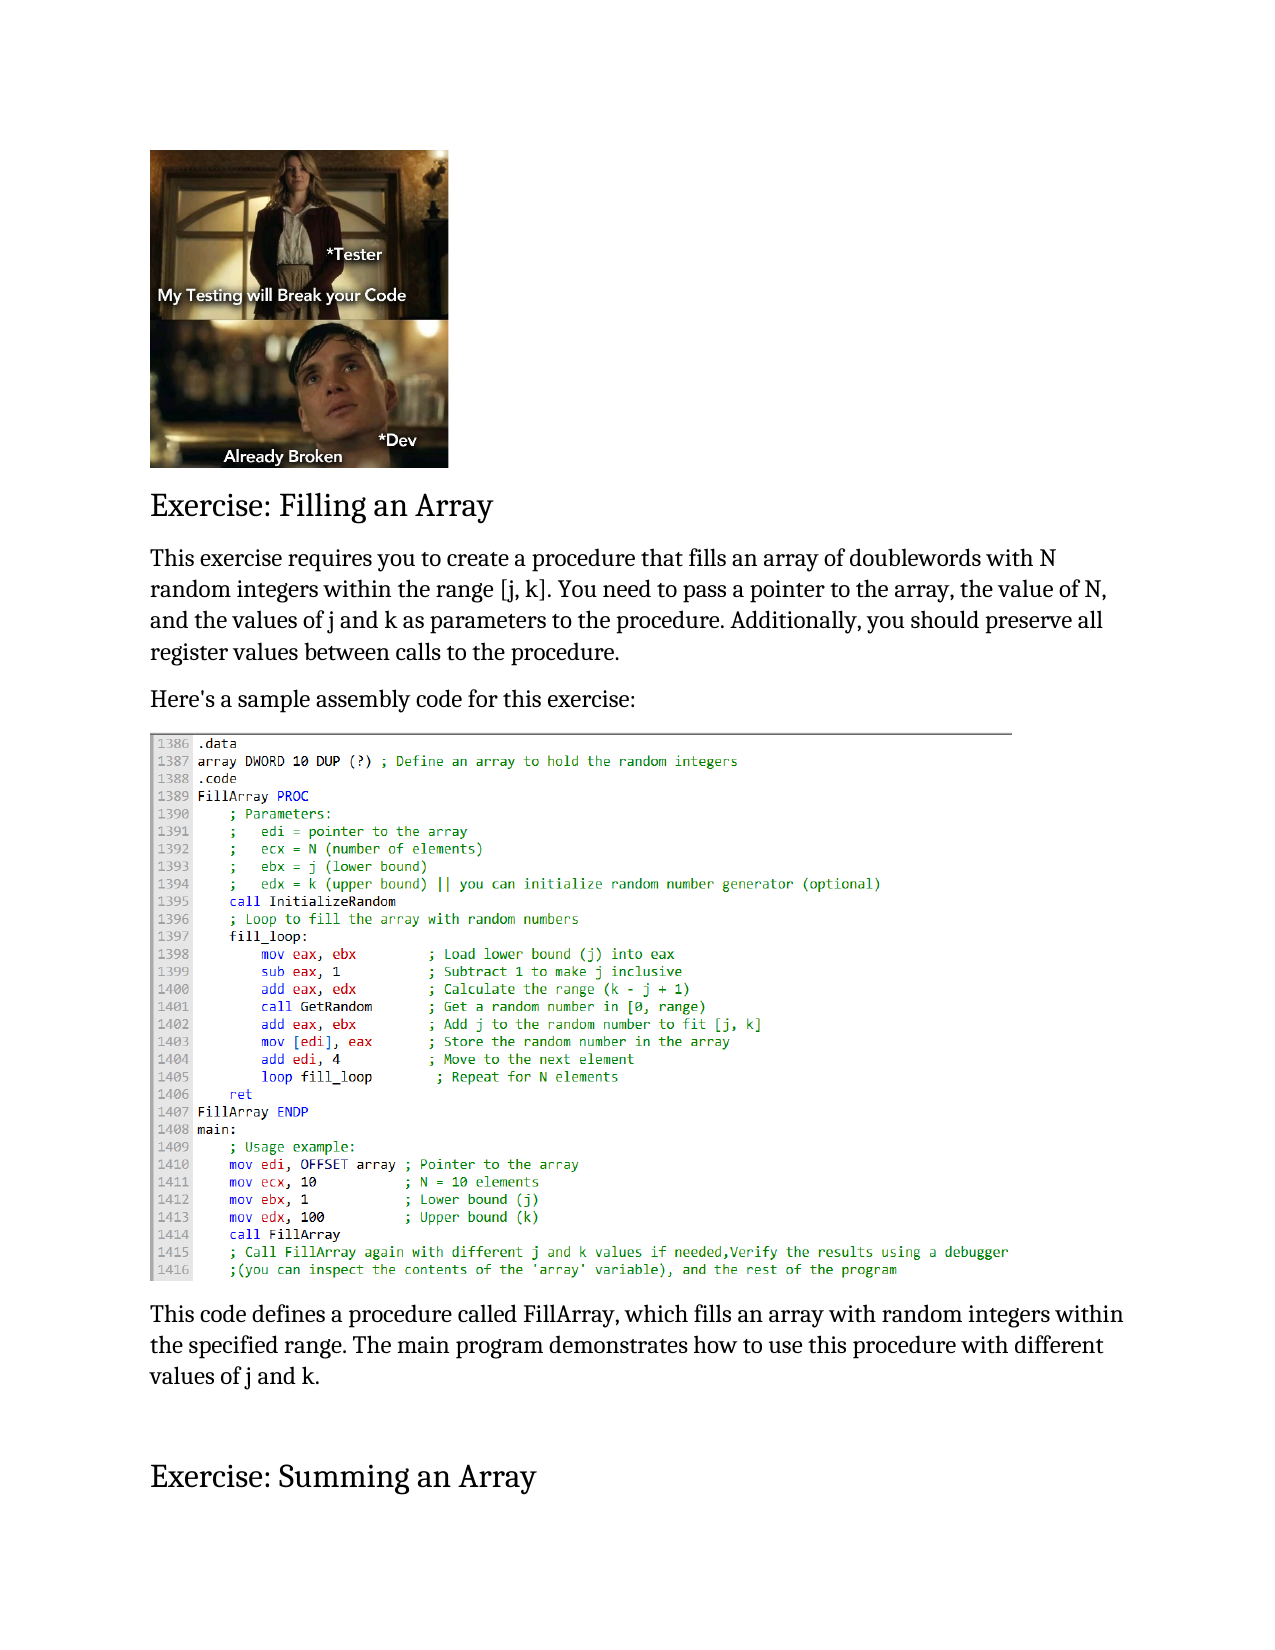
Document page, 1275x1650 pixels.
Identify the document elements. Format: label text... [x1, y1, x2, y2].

picture [150, 732, 1012, 1281]
text Exercise: Summing an Array [150, 1457, 1125, 1496]
picture [150, 150, 449, 468]
text This exercise requires you to create a procedure that fills an array of doublewords with N random integers within the range [j, k]. You need to pass a pointer to the array, the value of N, and the values of j and k as parameters to the procedure. Additionally, you should preserve all register values between calls to the procedure. [150, 544, 1125, 666]
text Exercise: Filling an Array [150, 486, 1125, 525]
text Here's a sample assembly code for this exercise: [150, 685, 1125, 714]
text This code defines a procedure called FillArray, which fills an array with random integers within the specified range. The main program demonstrates how to use this procedure with different values of j and k. [150, 1300, 1125, 1391]
